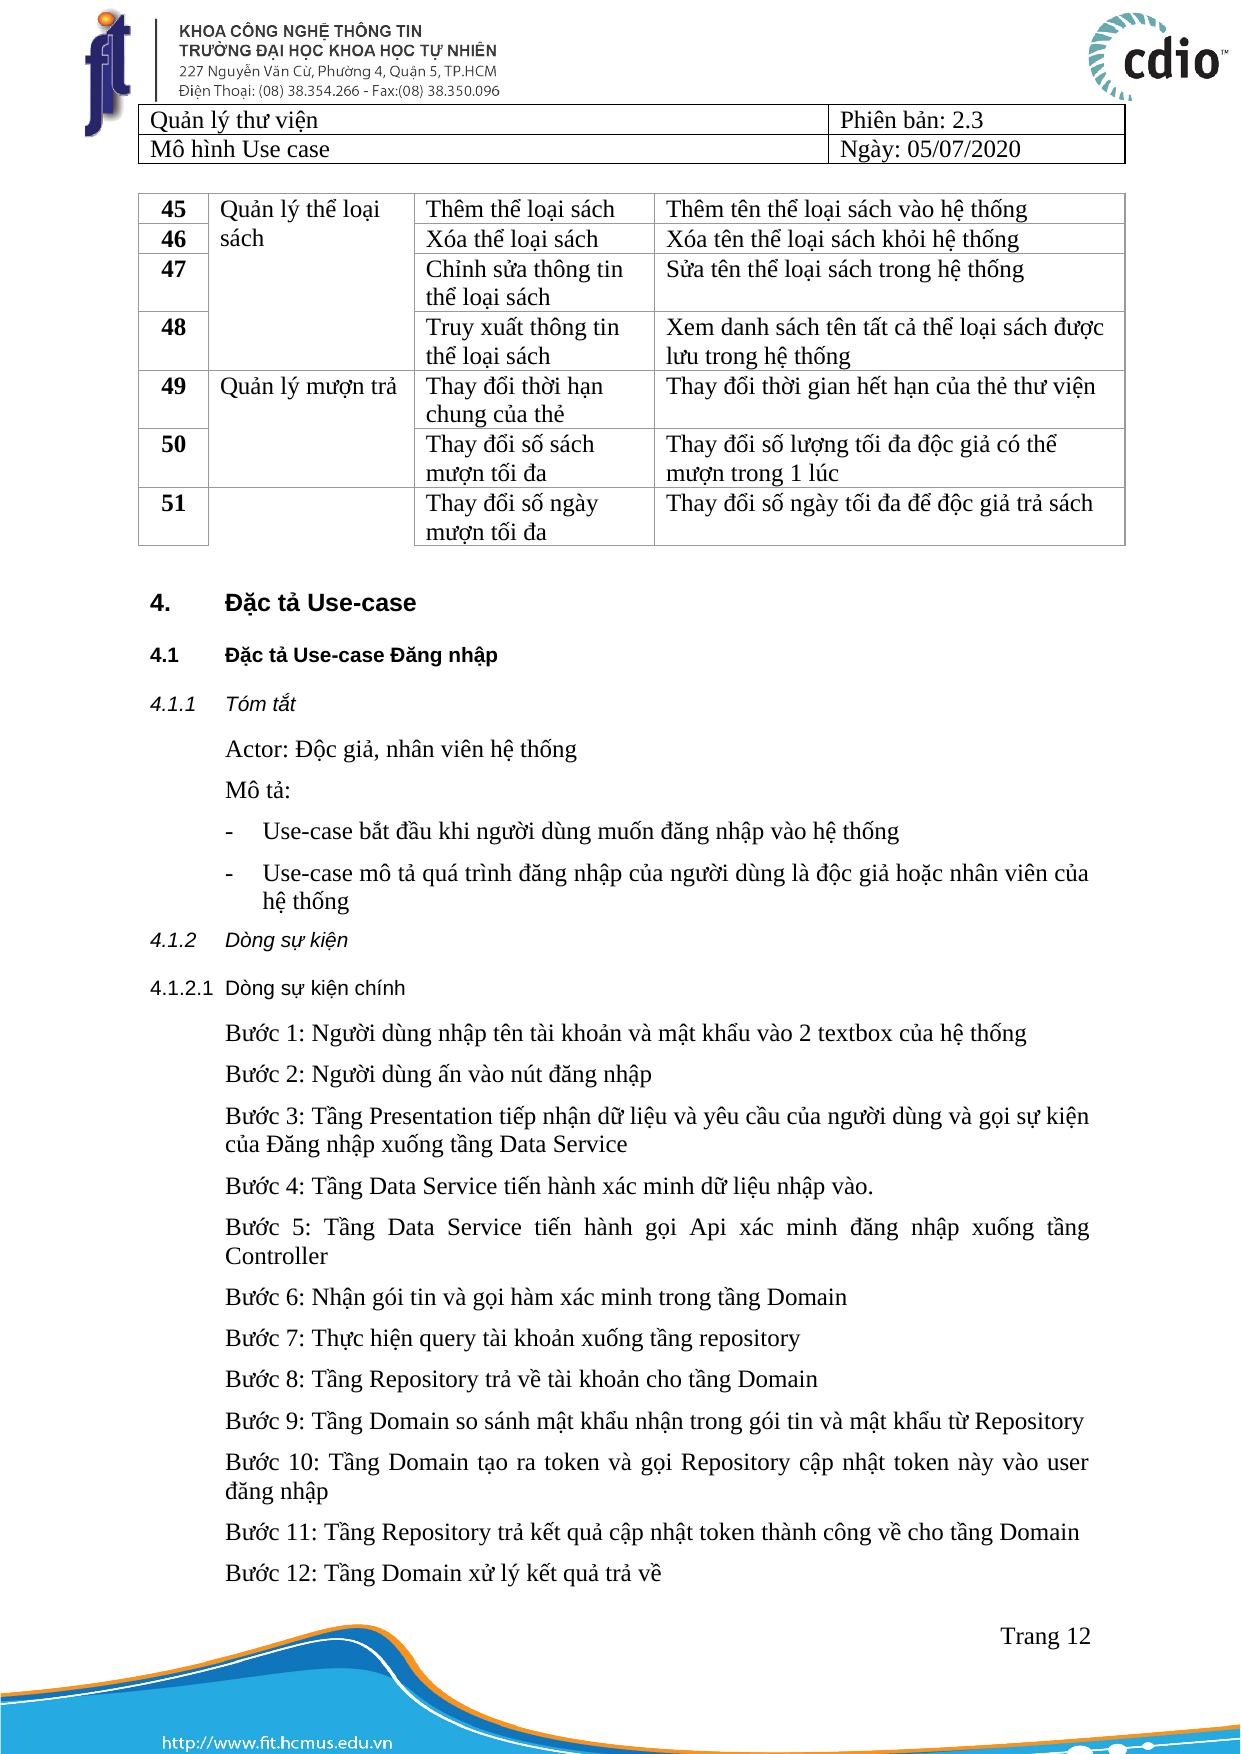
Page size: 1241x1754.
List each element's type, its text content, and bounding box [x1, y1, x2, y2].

list Use-case mô tả quá trình đăng nhập của người dùng là độc giả hoặc nhân viên của hệ thống [225, 858, 1090, 915]
table_cell Thay đổi thời hạn chung của thẻ [415, 371, 654, 428]
table_cell Thay đổi số lượng tối đa độc giả có thể mượn trong 1 lúc [655, 429, 1124, 487]
table_cell 49 [139, 371, 208, 428]
picture [829, 105, 1124, 134]
table_cell Thay đổi số sách mượn tối đa [415, 429, 654, 487]
table_cell Thay đổi thời gian hết hạn của thẻ thư viện [655, 371, 1124, 428]
list Use-case bắt đầu khi người dùng muốn đăng nhập vào hệ thống [225, 816, 1090, 845]
text Actor: Độc giả, nhân viên hệ thống [225, 734, 1090, 763]
text Bước 9: Tầng Domain so sánh mật khẩu nhận trong gói tin và mật khẩu từ Repository [225, 1406, 1090, 1434]
table_cell Xóa thể loại sách [415, 224, 654, 253]
table_cell Xem danh sách tên tất cả thể loại sách được lưu trong hệ thống [655, 312, 1124, 370]
table_cell Xóa tên thể loại sách khỏi hệ thống [655, 224, 1124, 253]
table_cell Sửa tên thể loại sách trong hệ thống [655, 254, 1124, 311]
table_cell Quản lý mượn trả [209, 371, 414, 487]
text Bước 10: Tầng Domain tạo ra token và gọi Repository cập nhật token này vào user đăng nhập [225, 1447, 1090, 1504]
text Bước 6: Nhận gói tin và gọi hàm xác minh trong tầng Domain [225, 1282, 1090, 1311]
picture [0, 1621, 1241, 1754]
text Bước 12: Tầng Domain xử lý kết quả trả về [225, 1558, 1090, 1587]
picture [61, 1, 1241, 161]
text Bước 3: Tầng Presentation tiếp nhận dữ liệu và yêu cầu của người dùng và gọi sự kiện của Đăng nhập xuống tầng Data Service [225, 1101, 1090, 1158]
text Bước 1: Người dùng nhập tên tài khoản và mật khẩu vào 2 textbox của hệ thống [225, 1018, 1090, 1047]
table_cell Thay đổi số ngày tối đa để độc giả trả sách [655, 488, 1124, 545]
table_cell 46 [139, 224, 208, 253]
table_cell Chỉnh sửa thông tin thể loại sách [415, 254, 654, 311]
table_cell Thay đổi số ngày mượn tối đa [415, 488, 654, 545]
table_cell 48 [139, 312, 208, 370]
text Bước 8: Tầng Repository trả về tài khoản cho tầng Domain [225, 1364, 1090, 1393]
text Bước 7: Thực hiện query tài khoản xuống tầng repository [225, 1323, 1090, 1352]
table_cell 51 [139, 488, 208, 545]
subtitle Dòng sự kiện [150, 928, 1090, 952]
text Bước 5: Tầng Data Service tiến hành gọi Api xác minh đăng nhập xuống tầng Controller [225, 1212, 1090, 1269]
table_cell 45 [139, 194, 208, 223]
table_cell 47 [139, 254, 208, 311]
text Bước 11: Tầng Repository trả kết quả cập nhật token thành công về cho tầng Domain [225, 1517, 1090, 1546]
subtitle Tóm tắt [150, 692, 1090, 716]
subtitle Dòng sự kiện chính [150, 976, 1090, 1000]
text Bước 2: Người dùng ấn vào nút đăng nhập [225, 1059, 1090, 1088]
subtitle Đặc tả Use-case [150, 588, 1090, 616]
subtitle Đặc tả Use-case Đăng nhập [150, 643, 1090, 667]
table_cell Truy xuất thông tin thể loại sách [415, 312, 654, 370]
text Mô tả: [225, 775, 1090, 804]
picture [829, 135, 1124, 161]
picture [139, 135, 828, 161]
table_cell 50 [139, 429, 208, 487]
table_cell Thêm thể loại sách [415, 194, 654, 223]
table_cell Thêm tên thể loại sách vào hệ thống [655, 194, 1124, 223]
picture [139, 105, 828, 134]
table_cell Quản lý thể loại sách [209, 194, 414, 370]
text Bước 4: Tầng Data Service tiến hành xác minh dữ liệu nhập vào. [225, 1171, 1090, 1199]
